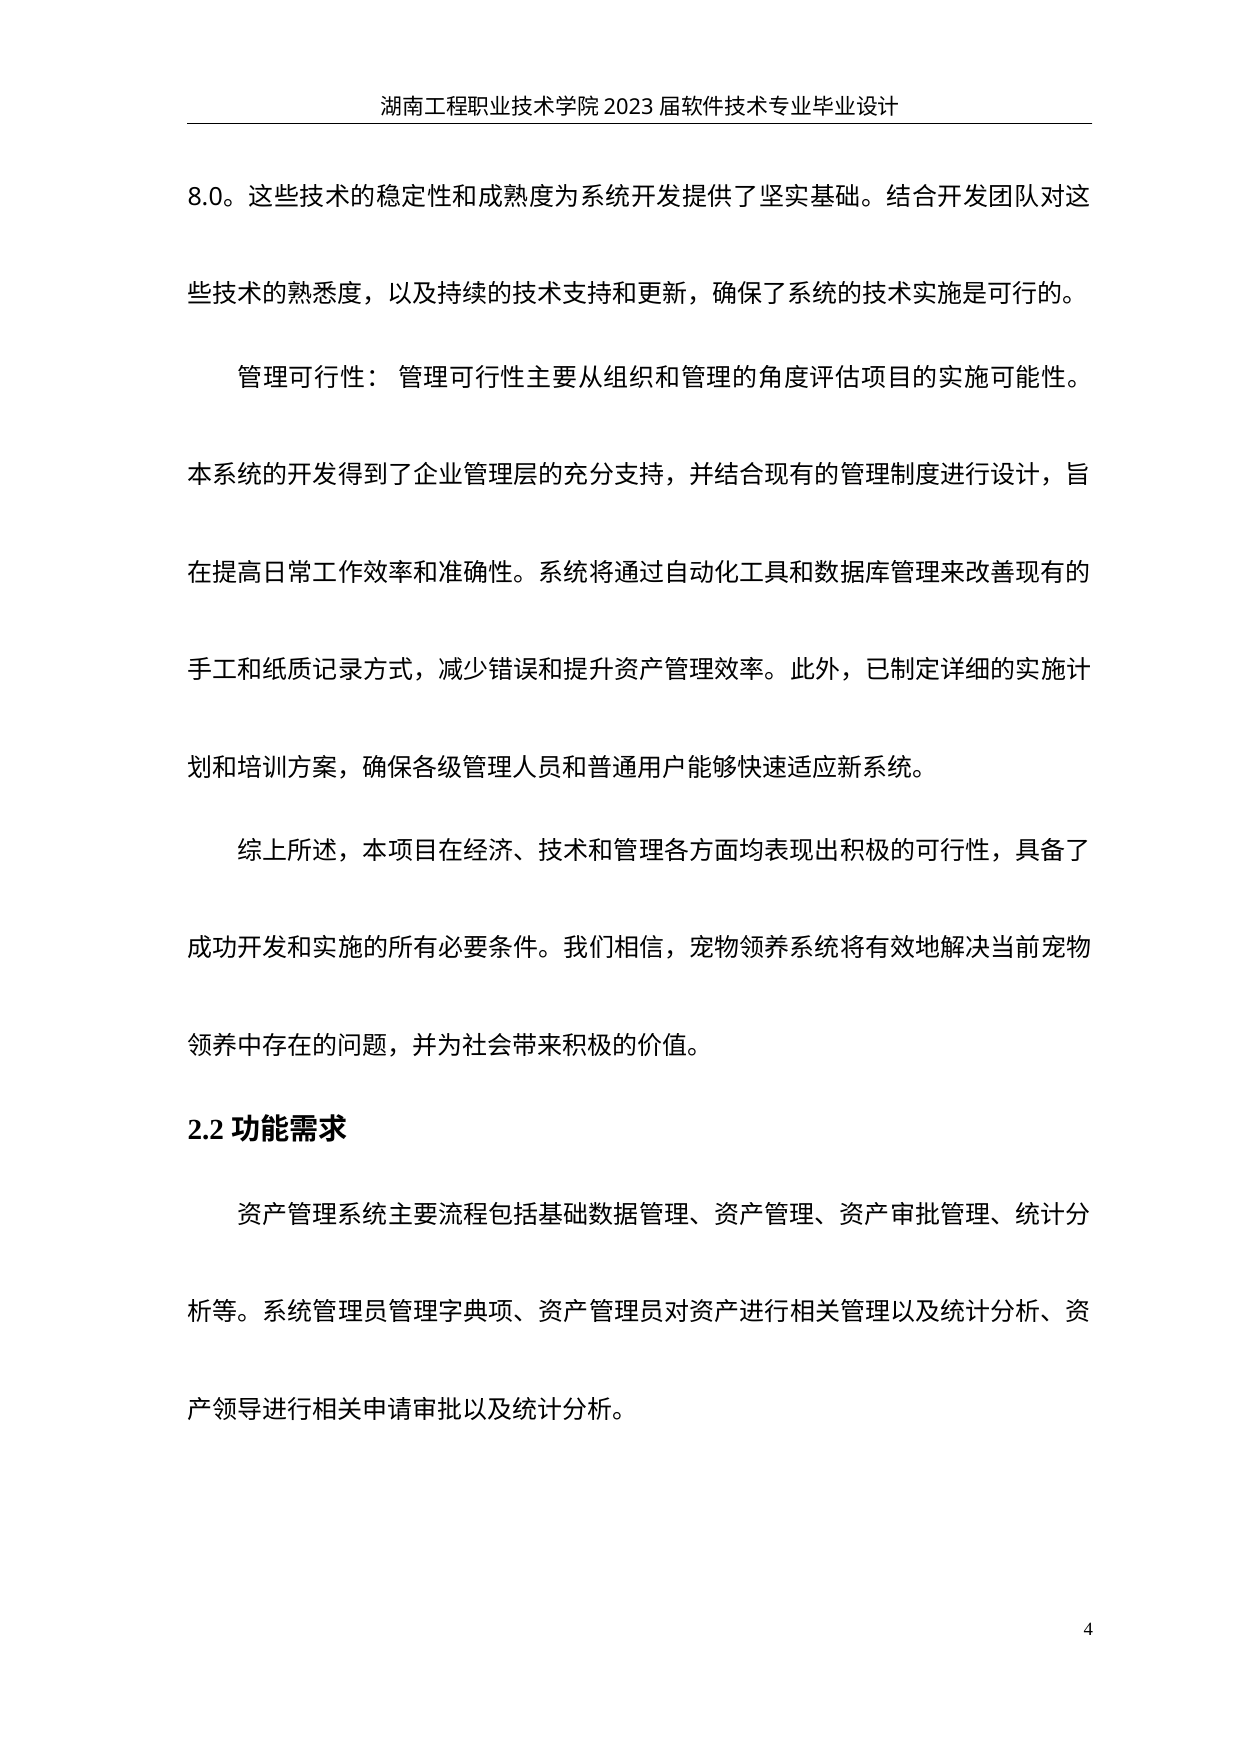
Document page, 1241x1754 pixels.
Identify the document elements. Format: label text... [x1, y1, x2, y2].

text 资产管理系统主要流程包括基础数据管理、资产管理、资产审批管理、统计分析等。系统管理员管理字典项、资产管理员对资产进行相关管理以及统计分析、资产领导进行相关申请审批以及统计分析。 [187, 1180, 1092, 1440]
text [187, 162, 1092, 324]
text 综上所述，本项目在经济、技术和管理各方面均表现出积极的可行性，具备了成功开发和实施的所有必要条件。我们相信，宠物领养系统将有效地解决当前宠物领养中存在的问题，并为社会带来积极的价值。 [187, 816, 1092, 1076]
text 管理可行性： 管理可行性主要从组织和管理的角度评估项目的实施可能性。本系统的开发得到了企业管理层的充分支持，并结合现有的管理制度进行设计，旨在提高日常工作效率和准确性。系统将通过自动化工具和数据库管理来改善现有的手工和纸质记录方式，减少错误和提升资产管理效率。此外，已制定详细的实施计划和培训方案，确保各级管理人员和普通用户能够快速适应新系统。 [187, 343, 1092, 798]
subtitle 2.2 功能需求 [187, 1094, 1092, 1159]
